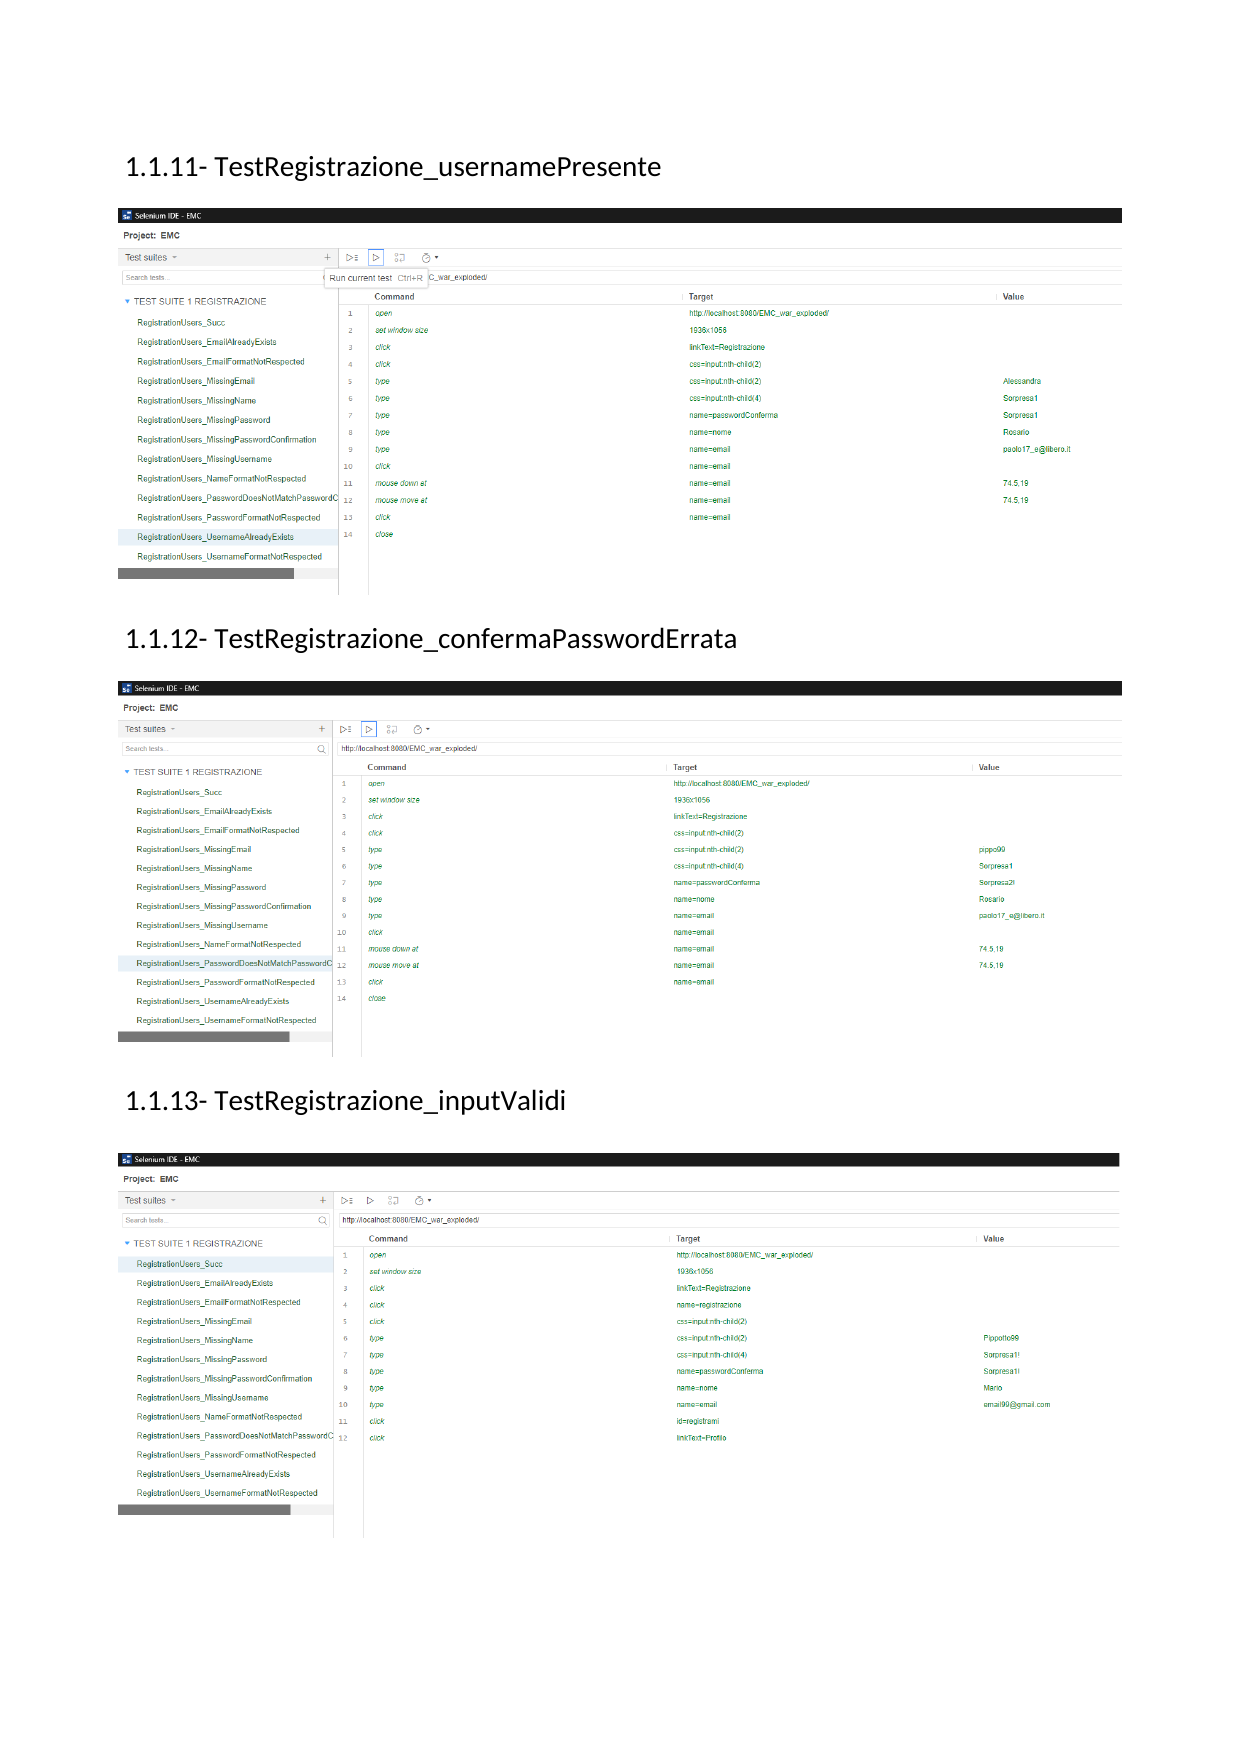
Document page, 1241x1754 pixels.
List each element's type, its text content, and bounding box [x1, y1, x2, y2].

picture [118, 208, 1122, 595]
picture [118, 681, 1122, 1057]
text 1.1.13- TestRegistrazione_inputValidi [118, 1082, 1122, 1117]
text 1.1.11- TestRegistrazione_usernamePresente [118, 148, 1122, 183]
picture [118, 1153, 1120, 1538]
text 1.1.12- TestRegistrazione_confermaPasswordErrata [118, 620, 1122, 656]
